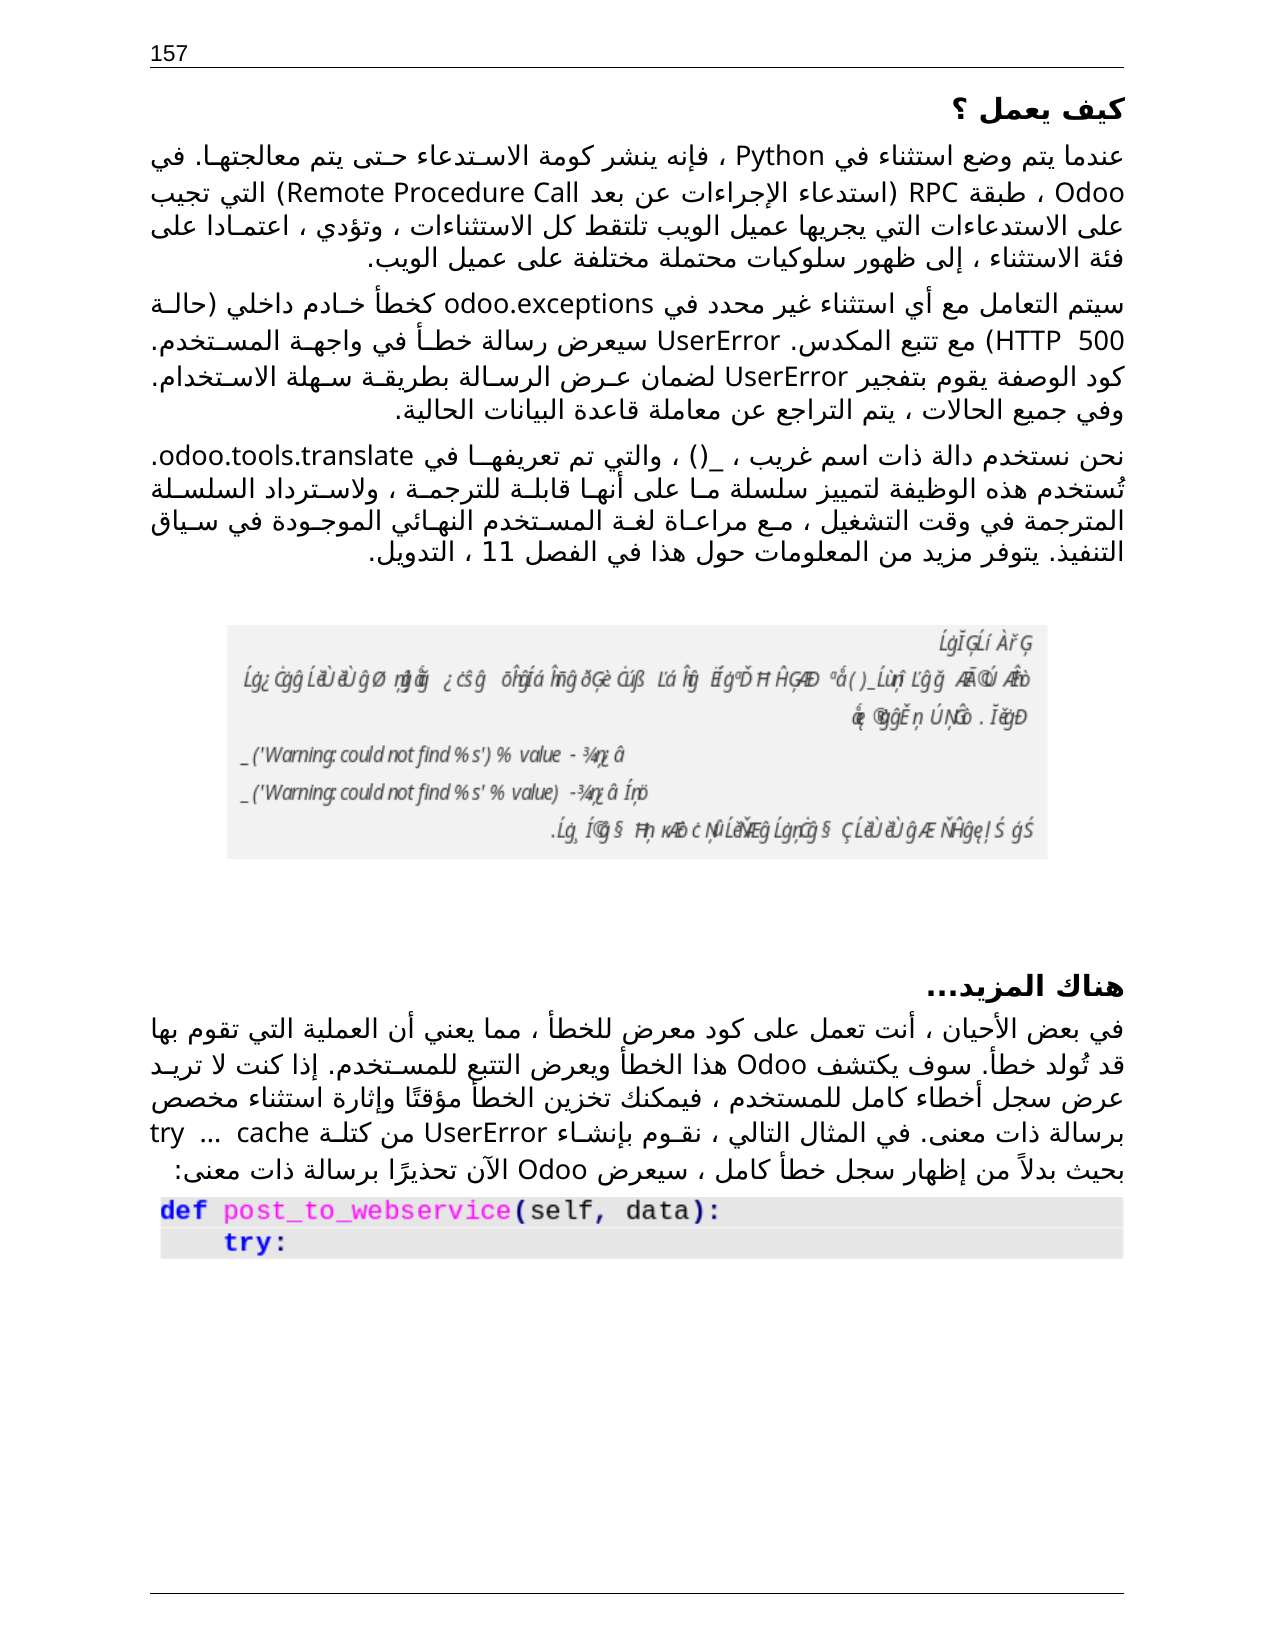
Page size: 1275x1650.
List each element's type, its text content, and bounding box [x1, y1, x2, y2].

text كيف يعمل ؟ [150, 92, 1125, 126]
text نحن نستخدم دالة ذات اسم غريب ، _() ، والتي تم تعريفها في odoo.tools.translate. تُستخدم هذه الوظيفة لتمييز سلسلة ما على أنها قابلة للترجمة ، ولاسترداد السلسلة المترجمة في وقت التشغيل ، مع مراعاة لغة المستخدم النهائي الموجودة في سياق التنفيذ. يتوفر مزيد من المعلومات حول هذا في الفصل 11 ، التدويل. [150, 437, 1125, 568]
text في بعض الأحيان ، أنت تعمل على كود معرض للخطأ ، مما يعني أن العملية التي تقوم بها قد تُولد خطأ. سوف يكتشف Odoo هذا الخطأ ويعرض التتبع للمستخدم. إذا كنت لا تريد عرض سجل أخطاء كامل للمستخدم ، فيمكنك تخزين الخطأ مؤقتًا وإثارة استثناء مخصص برسالة ذات معنى. في المثال التالي ، نقوم بإنشاء UserError من كتلة try ... cache بحيث بدلاً من إظهار سجل خطأ كامل ، سيعرض Odoo الآن تحذيرًا برسالة ذات معنى: [150, 1014, 1125, 1187]
text سيتم التعامل مع أي استثناء غير محدد في odoo.exceptions كخطأ خادم داخلي (حالة HTTP 500) مع تتبع المكدس. UserError سيعرض رسالة خطأ في واجهة المستخدم. كود الوصفة يقوم بتفجير UserError لضمان عرض الرسالة بطريقة سهلة الاستخدام. وفي جميع الحالات ، يتم التراجع عن معاملة قاعدة البيانات الحالية. [150, 284, 1125, 426]
text عندما يتم وضع استثناء في Python ، فإنه ينشر كومة الاستدعاء حتى يتم معالجتها. في Odoo ، طبقة RPC (استدعاء الإجراءات عن بعد Remote Procedure Call) التي تجيب على الاستدعاءات التي يجريها عميل الويب تلتقط كل الاستثناءات ، وتؤدي ، اعتمادا على فئة الاستثناء ، إلى ظهور سلوكيات محتملة مختلفة على عميل الويب. [150, 137, 1125, 274]
text هناك المزيد... [150, 969, 1125, 1003]
